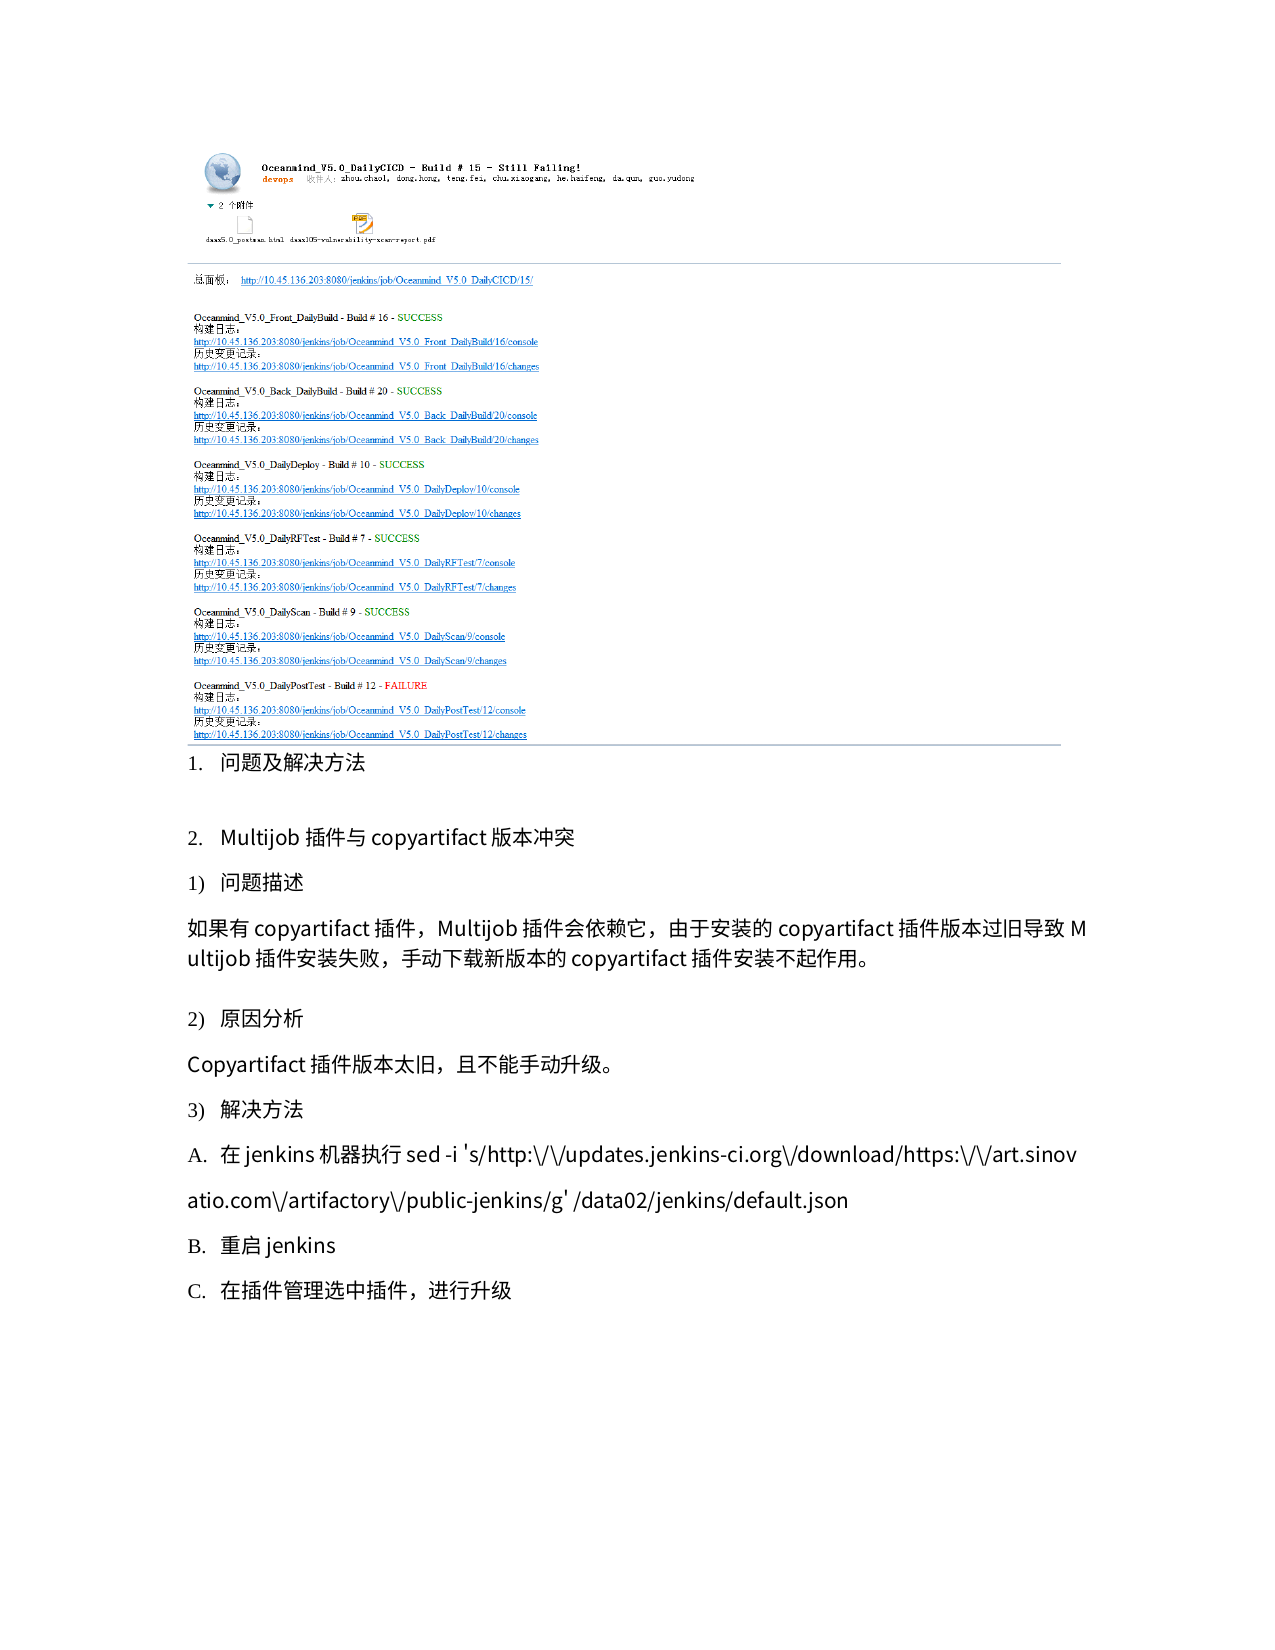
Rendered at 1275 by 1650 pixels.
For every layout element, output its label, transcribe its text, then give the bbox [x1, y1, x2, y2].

list 解决方法 [187, 1093, 1087, 1123]
list Multijob插件与copyartifact版本冲突 [187, 821, 1087, 852]
list 问题及解决方法 [187, 746, 1087, 776]
text Copyartifact插件版本太旧，且不能手动升级。 [187, 1048, 1087, 1078]
list 原因分析 [187, 1003, 1087, 1033]
list 问题描述 [187, 867, 1087, 897]
text 如果有copyartifact插件，Multijob插件会依赖它，由于安装的copyartifact插件版本过旧导致Multijob插件安装失败，手动下载新版本的copyartifact插件安装不起作用。 [187, 912, 1087, 972]
picture [187, 150, 1061, 746]
list 重启jenkins [187, 1229, 1087, 1259]
list 在jenkins机器执行sed -i 's/http:\/\/updates.jenkins-ci.org\/download/https:\/\/art.sinovatio.com\/artifactory\/public-jenkins/g' /data02/jenkins/default.json [187, 1138, 1087, 1214]
list 在插件管理选中插件，进行升级 [187, 1274, 1087, 1305]
